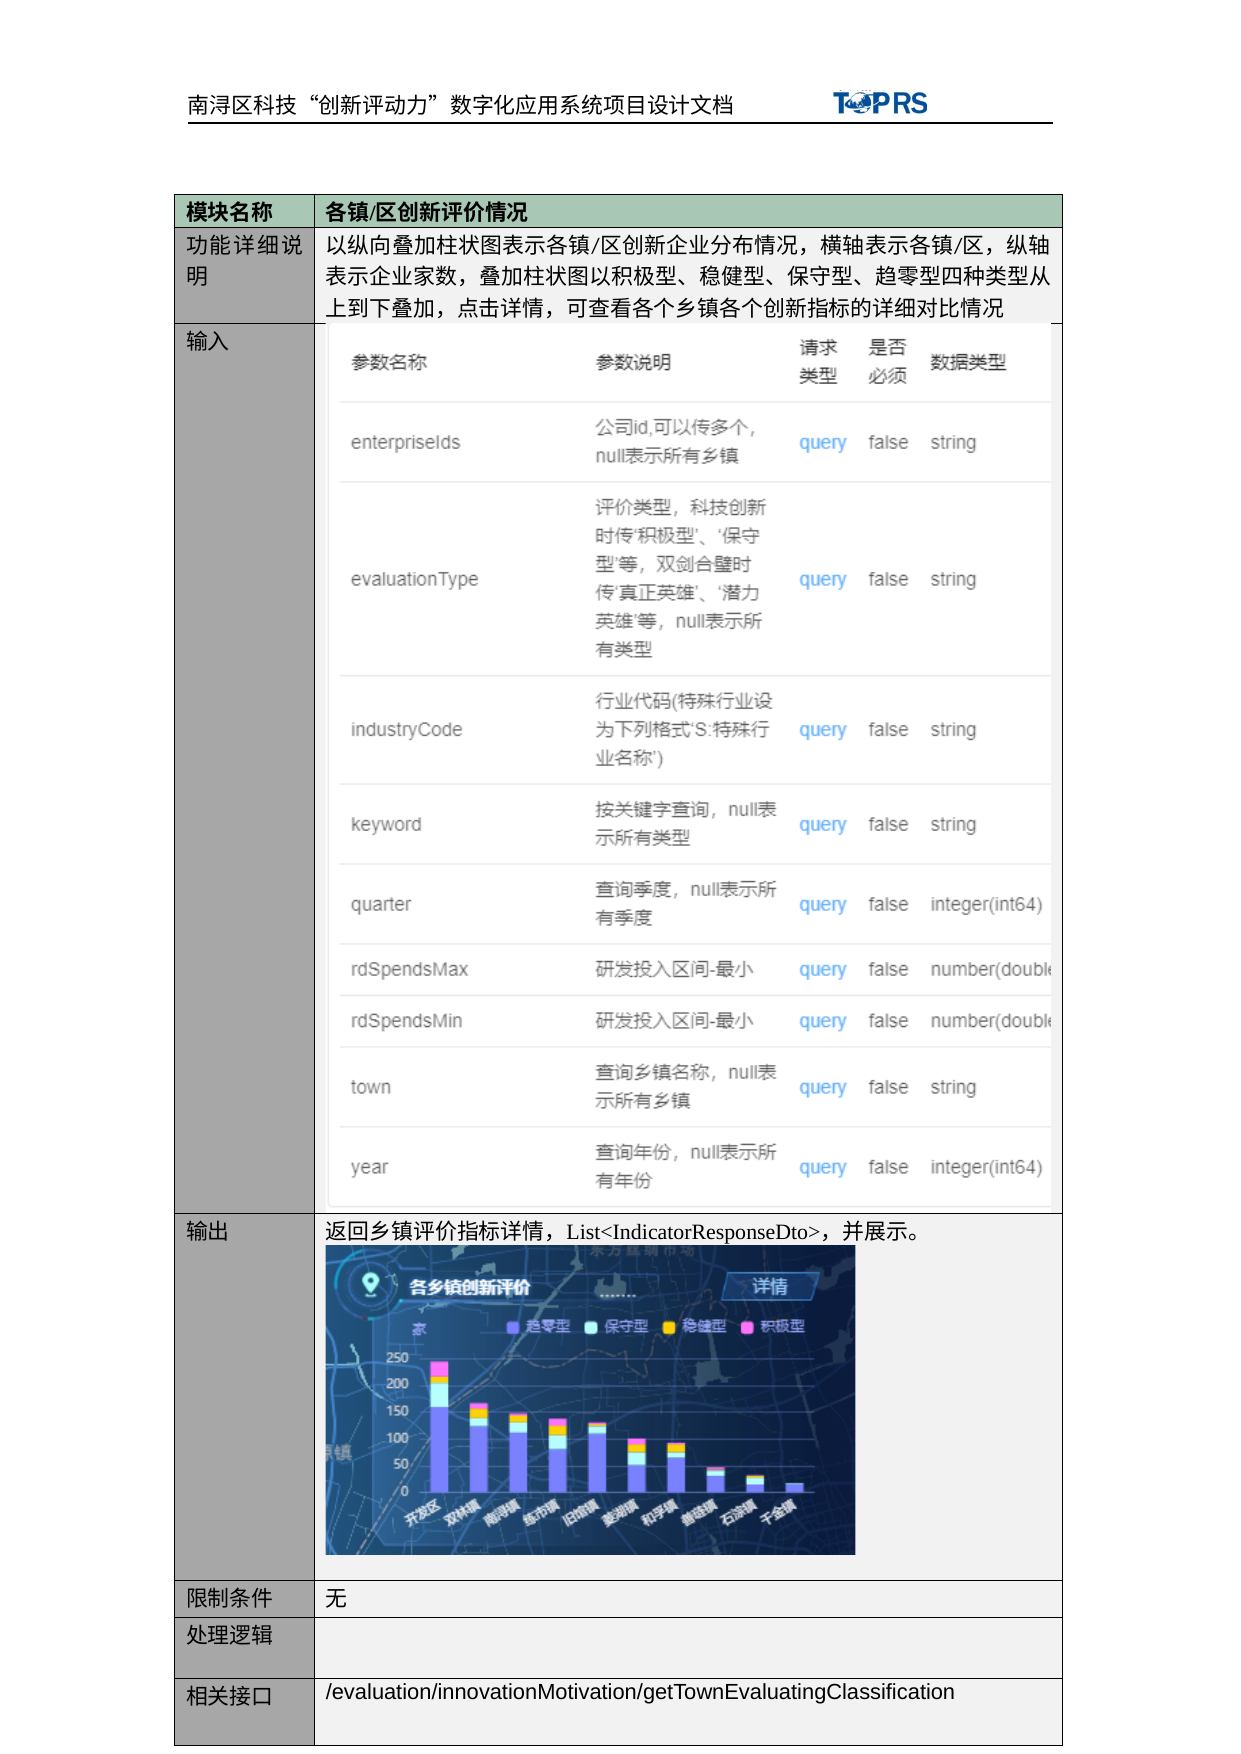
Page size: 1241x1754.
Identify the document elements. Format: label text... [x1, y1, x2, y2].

table_cell 以纵向叠加柱状图表示各镇/区创新企业分布情况，横轴表示各镇/区，纵轴表示企业家数，叠加柱状图以积极型、稳健型、保守型、趋零型四种类型从上到下叠加，点击详情，可查看各个乡镇各个创新指标的详细对比情况 [315, 228, 1062, 323]
table_header 各镇/区创新评价情况 [315, 195, 1062, 227]
table_header 模块名称 [175, 195, 314, 227]
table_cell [315, 1214, 1062, 1580]
table_cell [1051, 324, 1062, 1213]
picture [325, 323, 1051, 1213]
picture [832, 90, 928, 114]
table_cell 功能详细说明 [175, 228, 314, 323]
table_cell [315, 1618, 1062, 1678]
picture [325, 1245, 856, 1555]
table_cell [315, 324, 325, 1213]
table_cell /evaluation/innovationMotivation/getTownEvaluatingClassification [315, 1679, 1062, 1745]
table_cell 限制条件 [175, 1581, 314, 1617]
table_cell 输入 [175, 324, 314, 1213]
table_cell 处理逻辑 [175, 1618, 314, 1678]
table_cell 无 [315, 1581, 1062, 1617]
table_cell 相关接口 [175, 1679, 314, 1745]
table_cell 输出 [175, 1214, 314, 1580]
